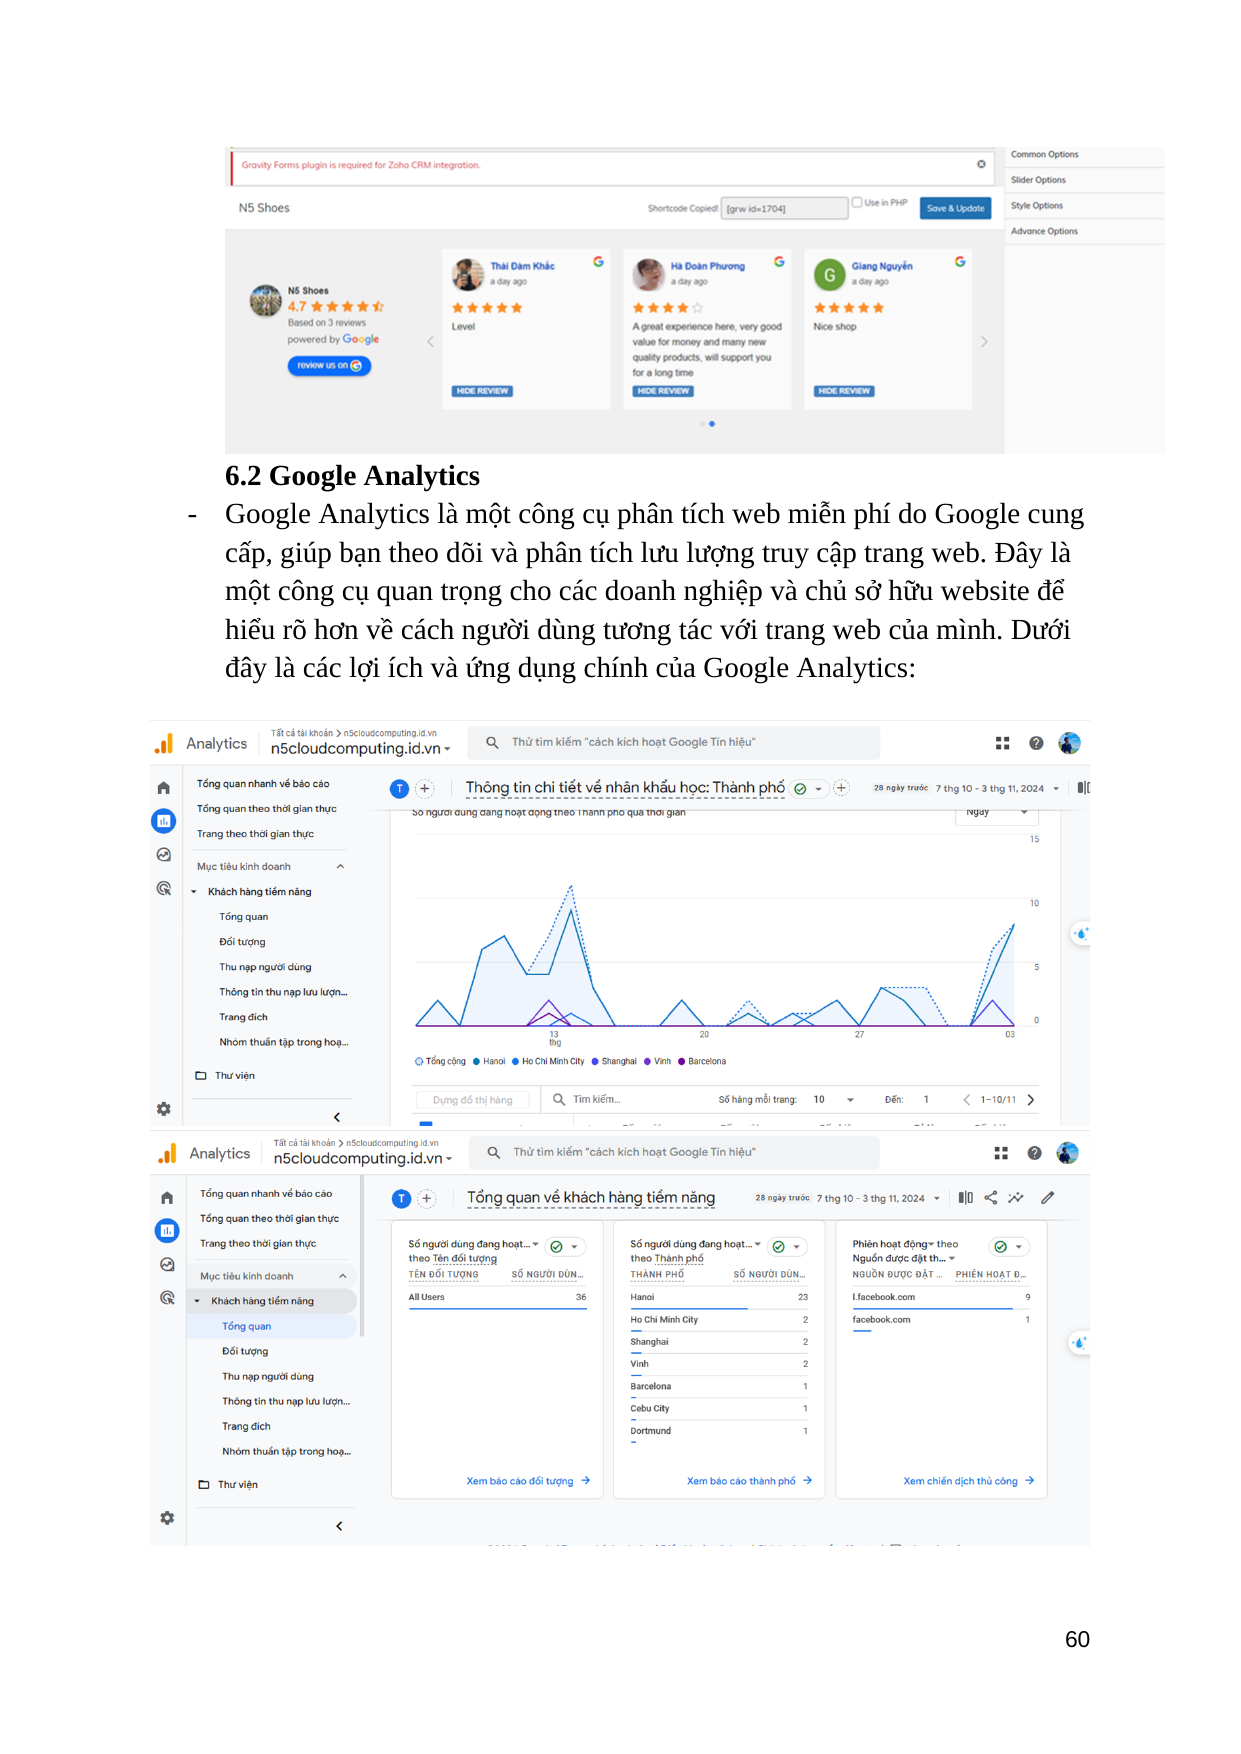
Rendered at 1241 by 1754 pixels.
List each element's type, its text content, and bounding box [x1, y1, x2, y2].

picture [150, 1129, 1091, 1546]
list Google Analytics là một công cụ phân tích web miễn phí do Google cung cấp, giúp bạn theo dõi và phân tích lưu lượng truy cập trang web. Đây là một công cụ quan trọng cho các doanh nghiệp và chủ sở hữu website để hiểu rõ hơn về cách người dùng tương tác với trang web của mình. Dưới đây là các lợi ích và ứng dụng chính của Google Analytics: [187, 496, 1090, 684]
subtitle 6.2 Google Analytics [225, 458, 1090, 491]
picture [225, 147, 1166, 454]
picture [150, 719, 1091, 1126]
